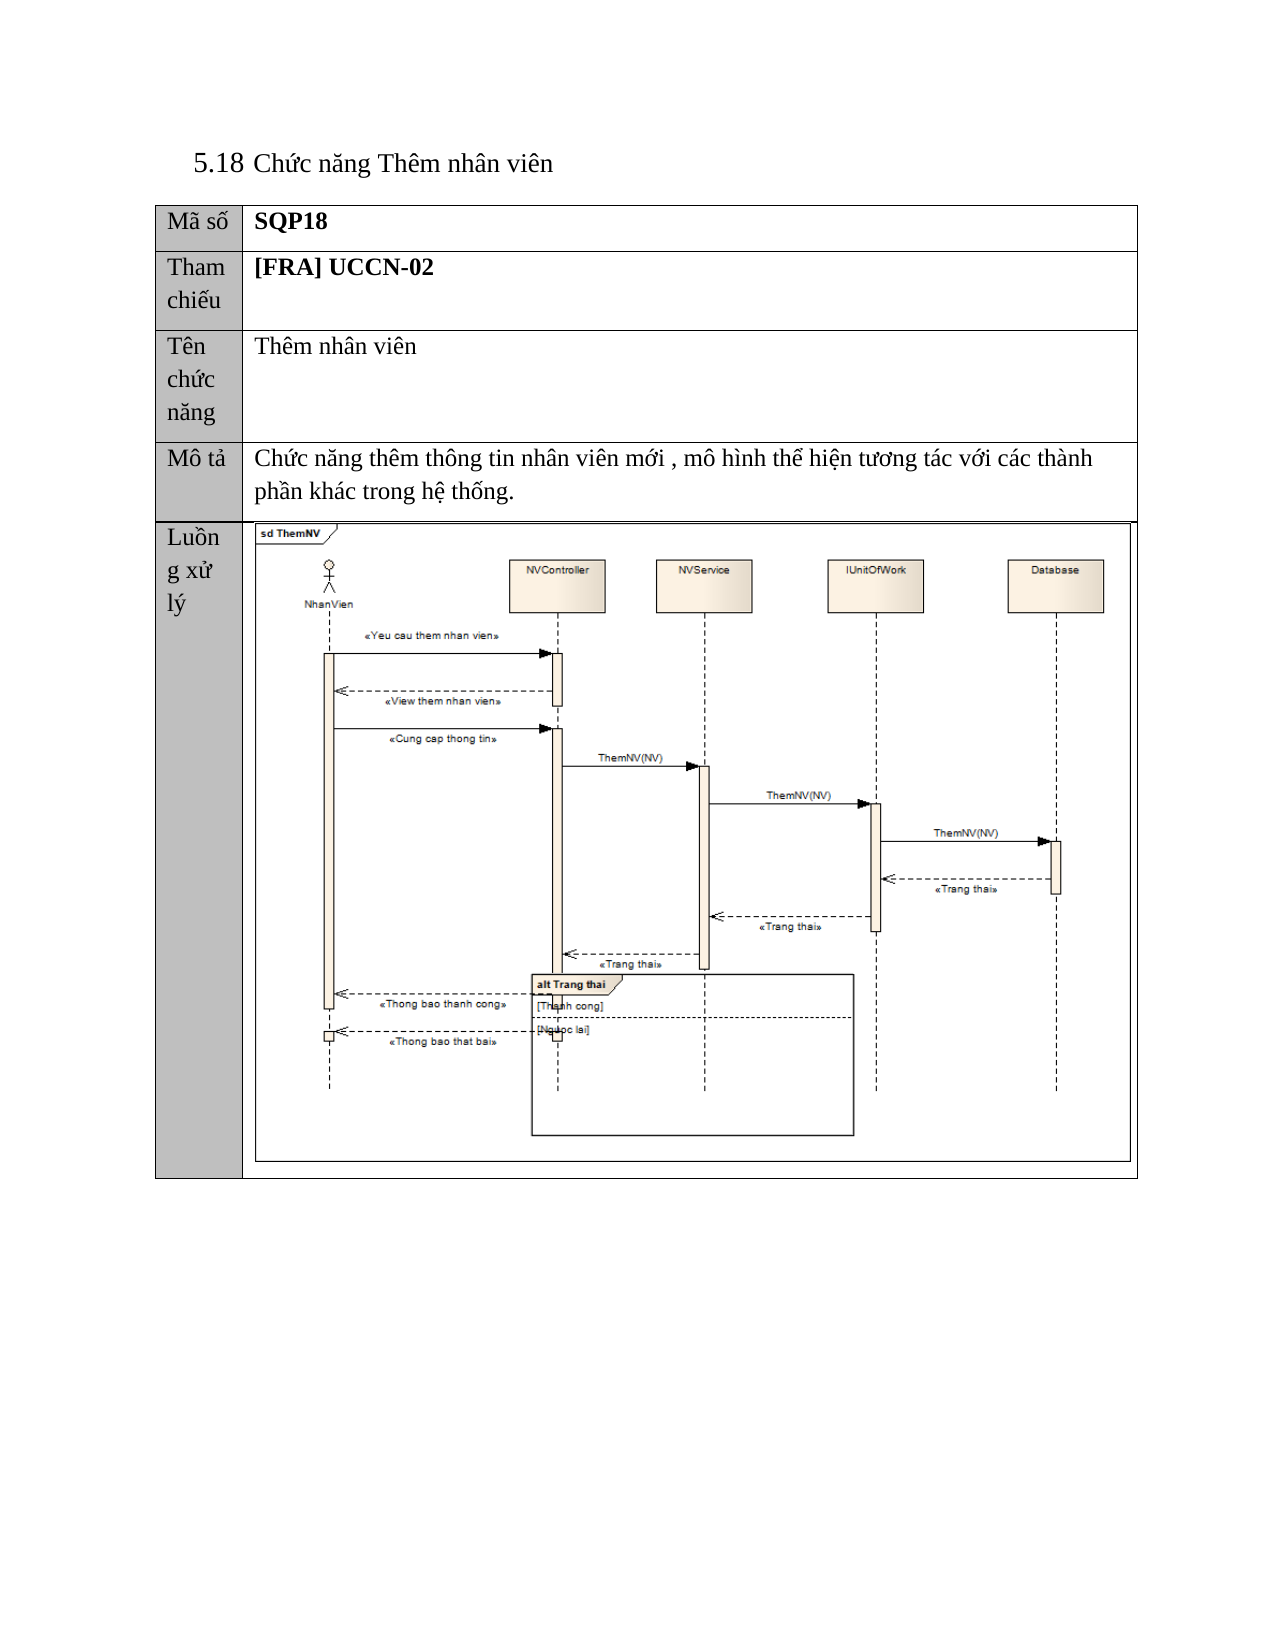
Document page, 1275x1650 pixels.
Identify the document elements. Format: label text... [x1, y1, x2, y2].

table_cell Tham chiếu [156, 252, 242, 330]
table_cell Tên chức năng [156, 331, 242, 442]
table_cell Luồng xử lý [156, 523, 242, 1178]
table_header Mã số [156, 206, 242, 251]
table_cell [243, 523, 1137, 1178]
text Chức năng Thêm nhân viên [193, 145, 1137, 179]
table_cell Thêm nhân viên [243, 331, 1137, 442]
table_header SQP18 [243, 206, 1137, 251]
picture [254, 522, 1131, 1162]
table_cell [FRA] UCCN-02 [243, 252, 1137, 330]
table_cell Chức năng thêm thông tin nhân viên mới , mô hình thể hiện tương tác với các thành phần khác trong hệ thống. [243, 443, 1137, 521]
table_cell Mô tả [156, 443, 242, 521]
